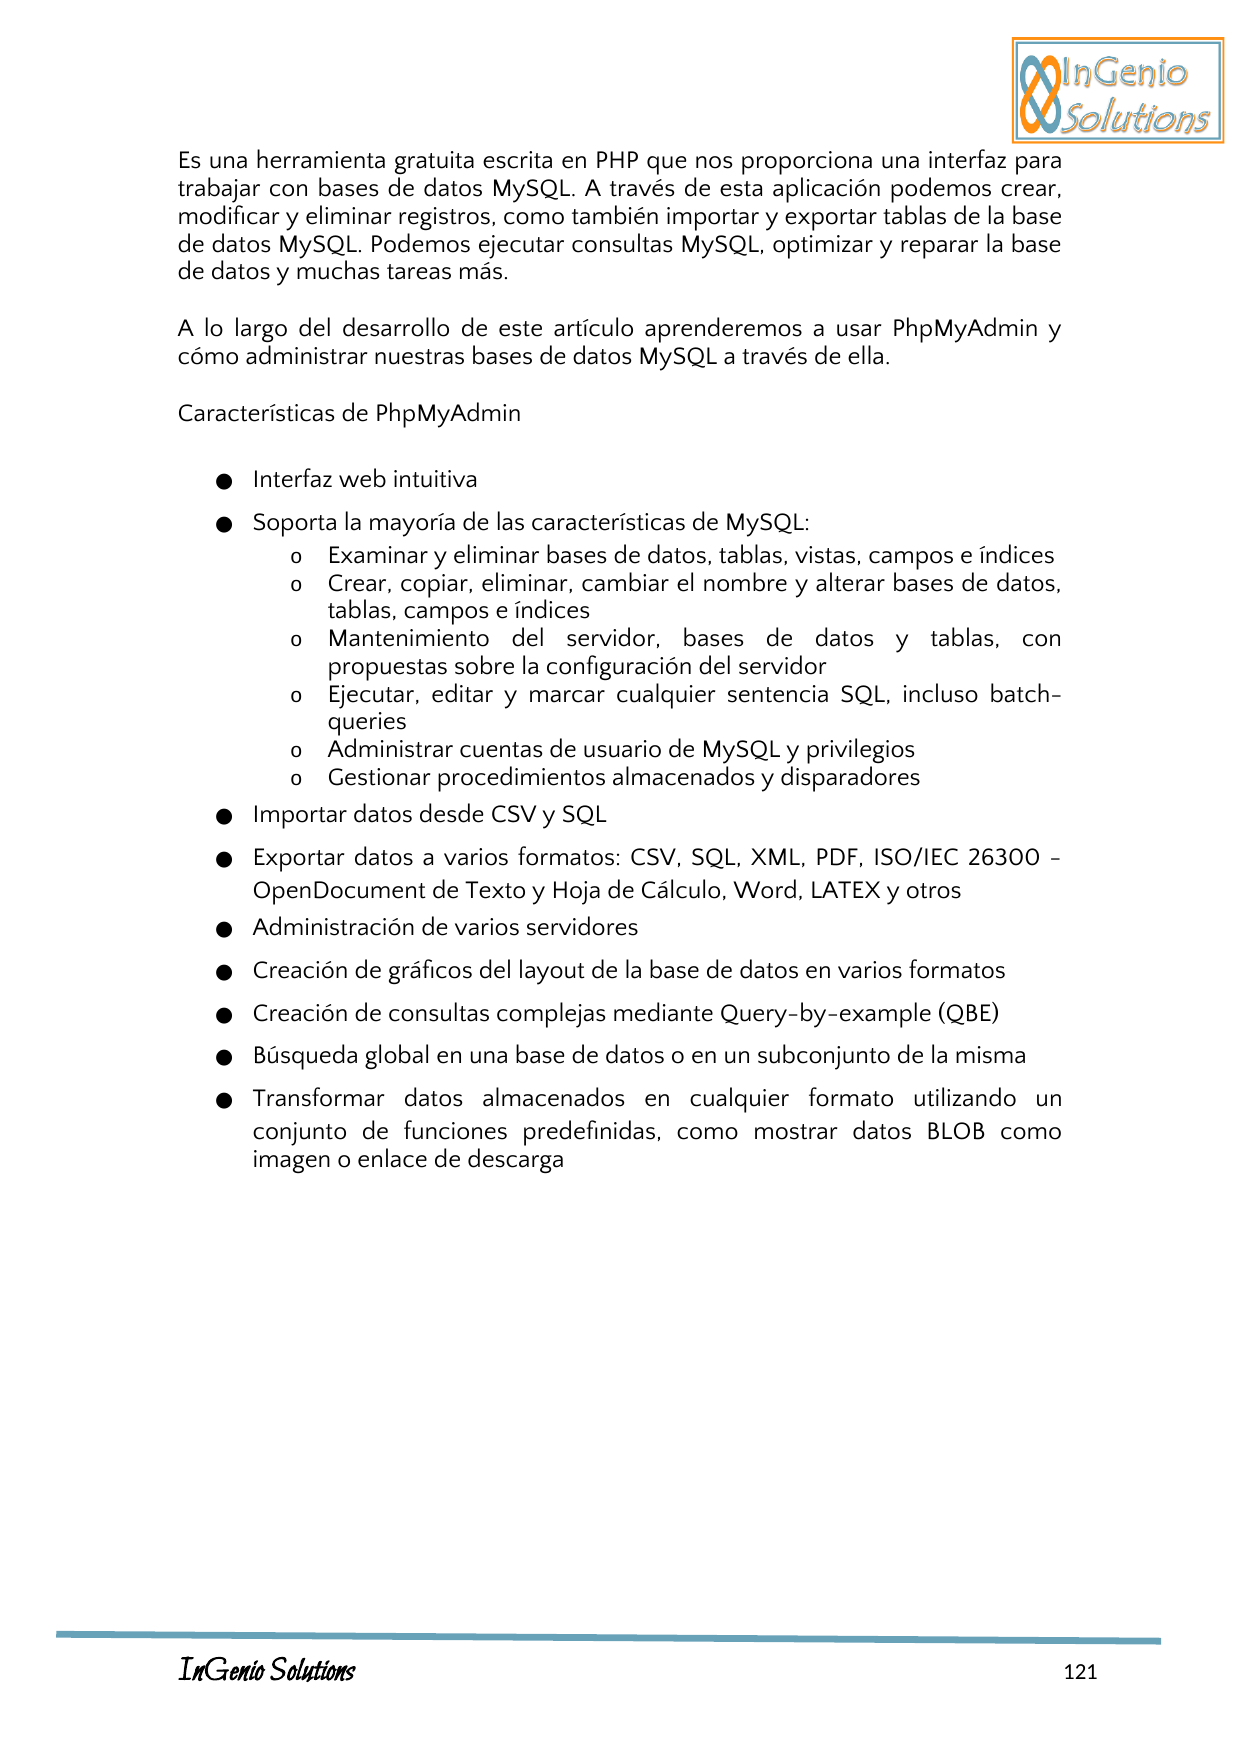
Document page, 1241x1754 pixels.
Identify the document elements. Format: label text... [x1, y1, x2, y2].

list Creación de gráficos del layout de la base de datos en varios formatos [215, 947, 1063, 990]
list Búsqueda global en una base de datos o en un subconjunto de la misma [215, 1033, 1063, 1076]
list Administración de varios servidores [215, 905, 1063, 947]
list Crear, copiar, eliminar, cambiar el nombre y alterar bases de datos, tablas, campos e índices [290, 570, 1063, 625]
list Interfaz web intuitiva [215, 457, 1063, 499]
list Soporta la mayoría de las características de MySQL: [215, 499, 1063, 542]
list Administrar cuentas de usuario de MySQL y privilegios [290, 736, 1063, 764]
list Creación de consultas complejas mediante Query-by-example (QBE) [215, 990, 1063, 1033]
list Importar datos desde CSV y SQL [215, 792, 1063, 834]
list Ejecutar, editar y marcar cualquier sentencia SQL, incluso batch-queries [290, 681, 1063, 736]
text Características de PhpMyAdmin [177, 400, 1063, 428]
list Examinar y eliminar bases de datos, tablas, vistas, campos e índices [290, 542, 1063, 570]
list Exportar datos a varios formatos: CSV, SQL, XML, PDF, ISO/IEC 26300 - OpenDocument de Texto y Hoja de Cálculo, Word, LATEX y otros [215, 834, 1063, 905]
picture [1011, 37, 1225, 146]
text A lo largo del desarrollo de este artículo aprenderemos a usar PhpMyAdmin y cómo administrar nuestras bases de datos MySQL a través de ella. [177, 315, 1063, 371]
list Mantenimiento del servidor, bases de datos y tablas, con propuestas sobre la configuración del servidor [290, 625, 1063, 681]
text Es una herramienta gratuita escrita en PHP que nos proporciona una interfaz para trabajar con bases de datos MySQL. A través de esta aplicación podemos crear, modificar y eliminar registros, como también importar y exportar tablas de la base de datos MySQL. Podemos ejecutar consultas MySQL, optimizar y reparar la base de datos y muchas tareas más. [177, 148, 1063, 286]
list Transformar datos almacenados en cualquier formato utilizando un conjunto de funciones predefinidas, como mostrar datos BLOB como imagen o enlace de descarga [215, 1076, 1063, 1174]
list Gestionar procedimientos almacenados y disparadores [290, 764, 1063, 792]
